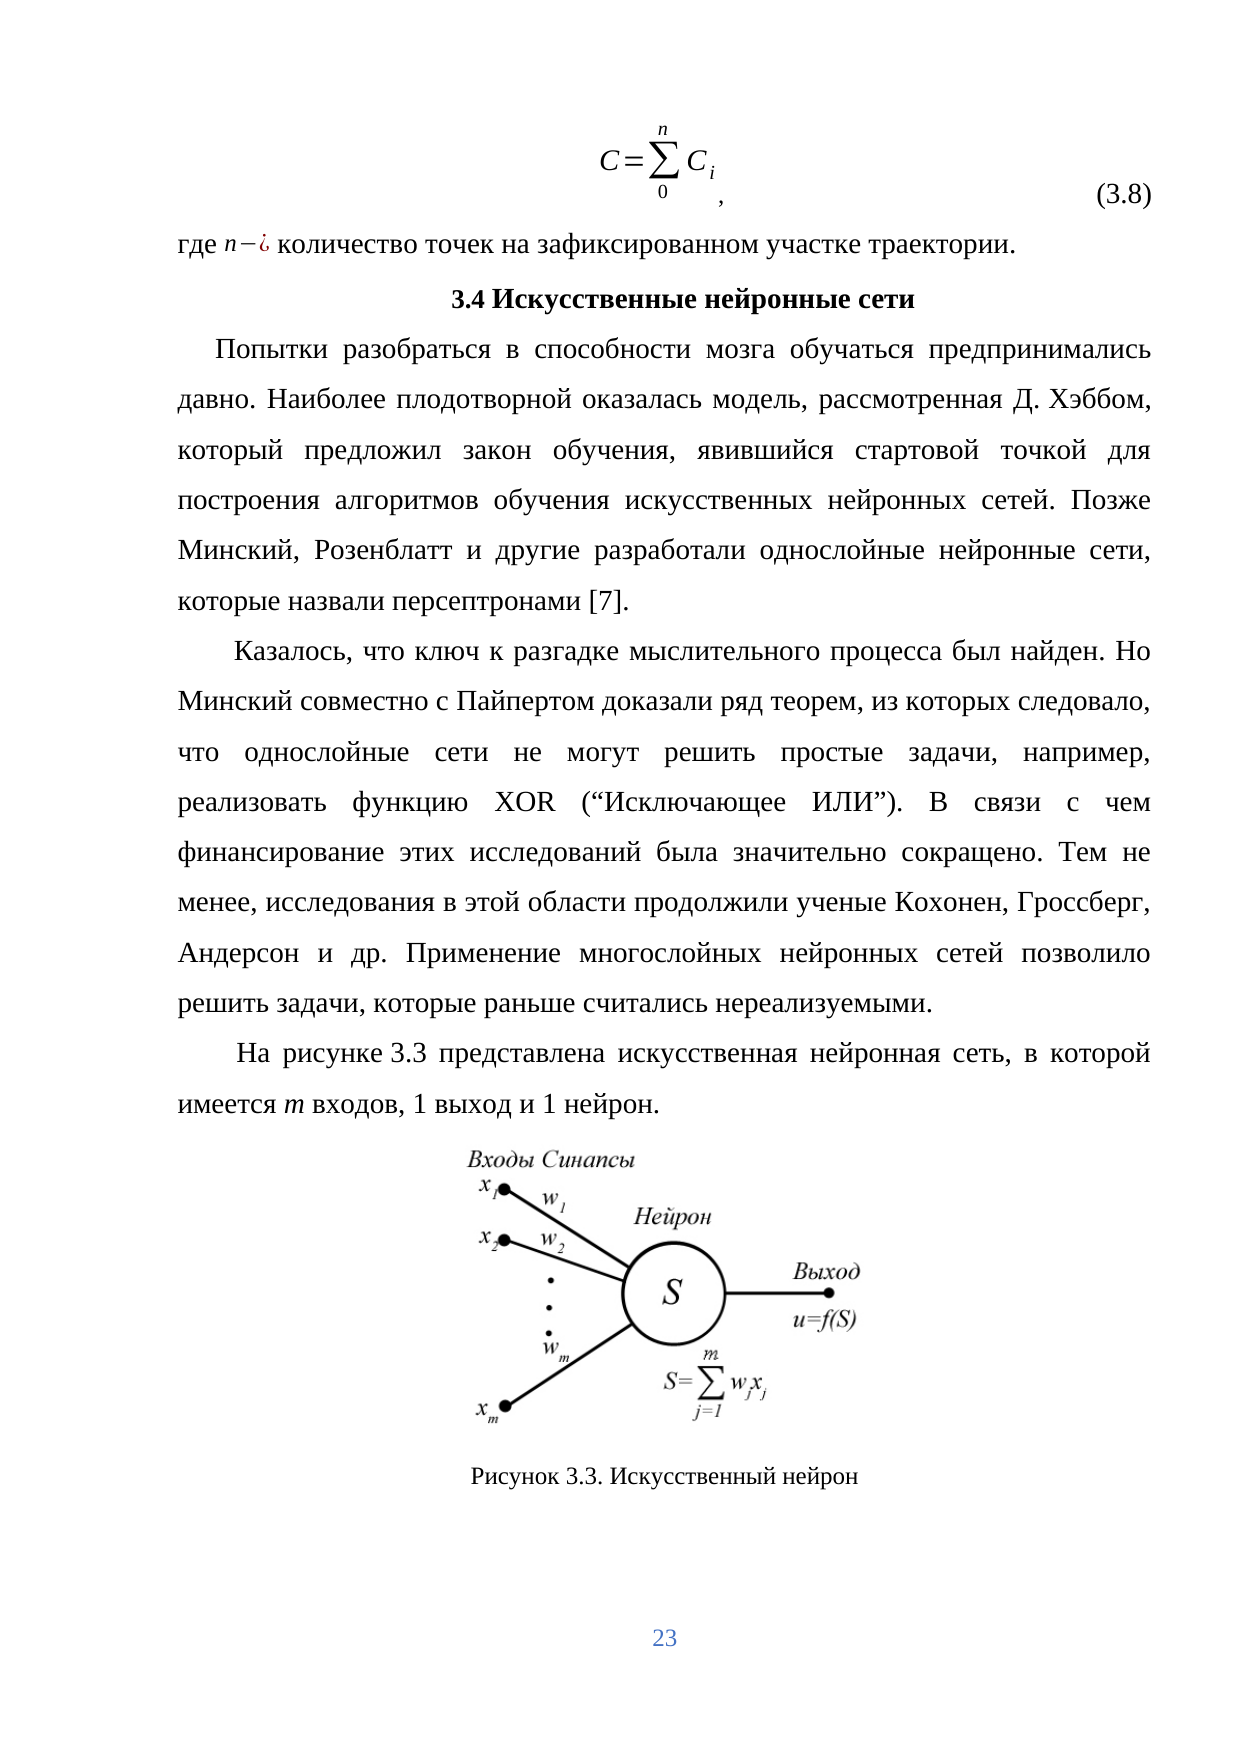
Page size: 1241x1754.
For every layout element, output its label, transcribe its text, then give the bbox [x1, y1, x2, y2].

text На рисунке 3.3 представлена искусственная нейронная сеть, в которой имеется m входов, 1 выход и 1 нейрон. [177, 1036, 1152, 1119]
subtitle 3.4 Искусственные нейронные сети [215, 281, 1152, 314]
text Рисунок 3.3. Искусственный нейрон [177, 1461, 1152, 1490]
text Попытки разобраться в способности мозга обучаться предпринимались давно. Наиболее плодотворной оказалась модель, рассмотренная Д. Хэббом, который предложил закон обучения, явившийся стартовой точкой для построения алгоритмов обучения искусственных нейронных сетей. Позже Минский, Розенблатт и другие разработали однослойные нейронные сети, которые назвали персептронами [7]. [177, 331, 1152, 616]
text где количество точек на зафиксированном участке траектории. [177, 226, 1152, 260]
text , (3.8) [177, 118, 1152, 209]
text Казалось, что ключ к разгадке мыслительного процесса был найден. Но Минский совместно с Пайпертом доказали ряд теорем, из которых следовало, что однослойные сети не могут решить простые задачи, например, реализовать функцию XOR (“Исключающее ИЛИ”). В связи с чем финансирование этих исследований была значительно сокращено. Тем не менее, исследования в этой области продолжили ученые Кохонен, Гроссберг, Андерсон и др. Применение многослойных нейронных сетей позволило решить задачи, которые раньше считались нереализуемыми. [177, 633, 1152, 1019]
picture [457, 1136, 872, 1447]
